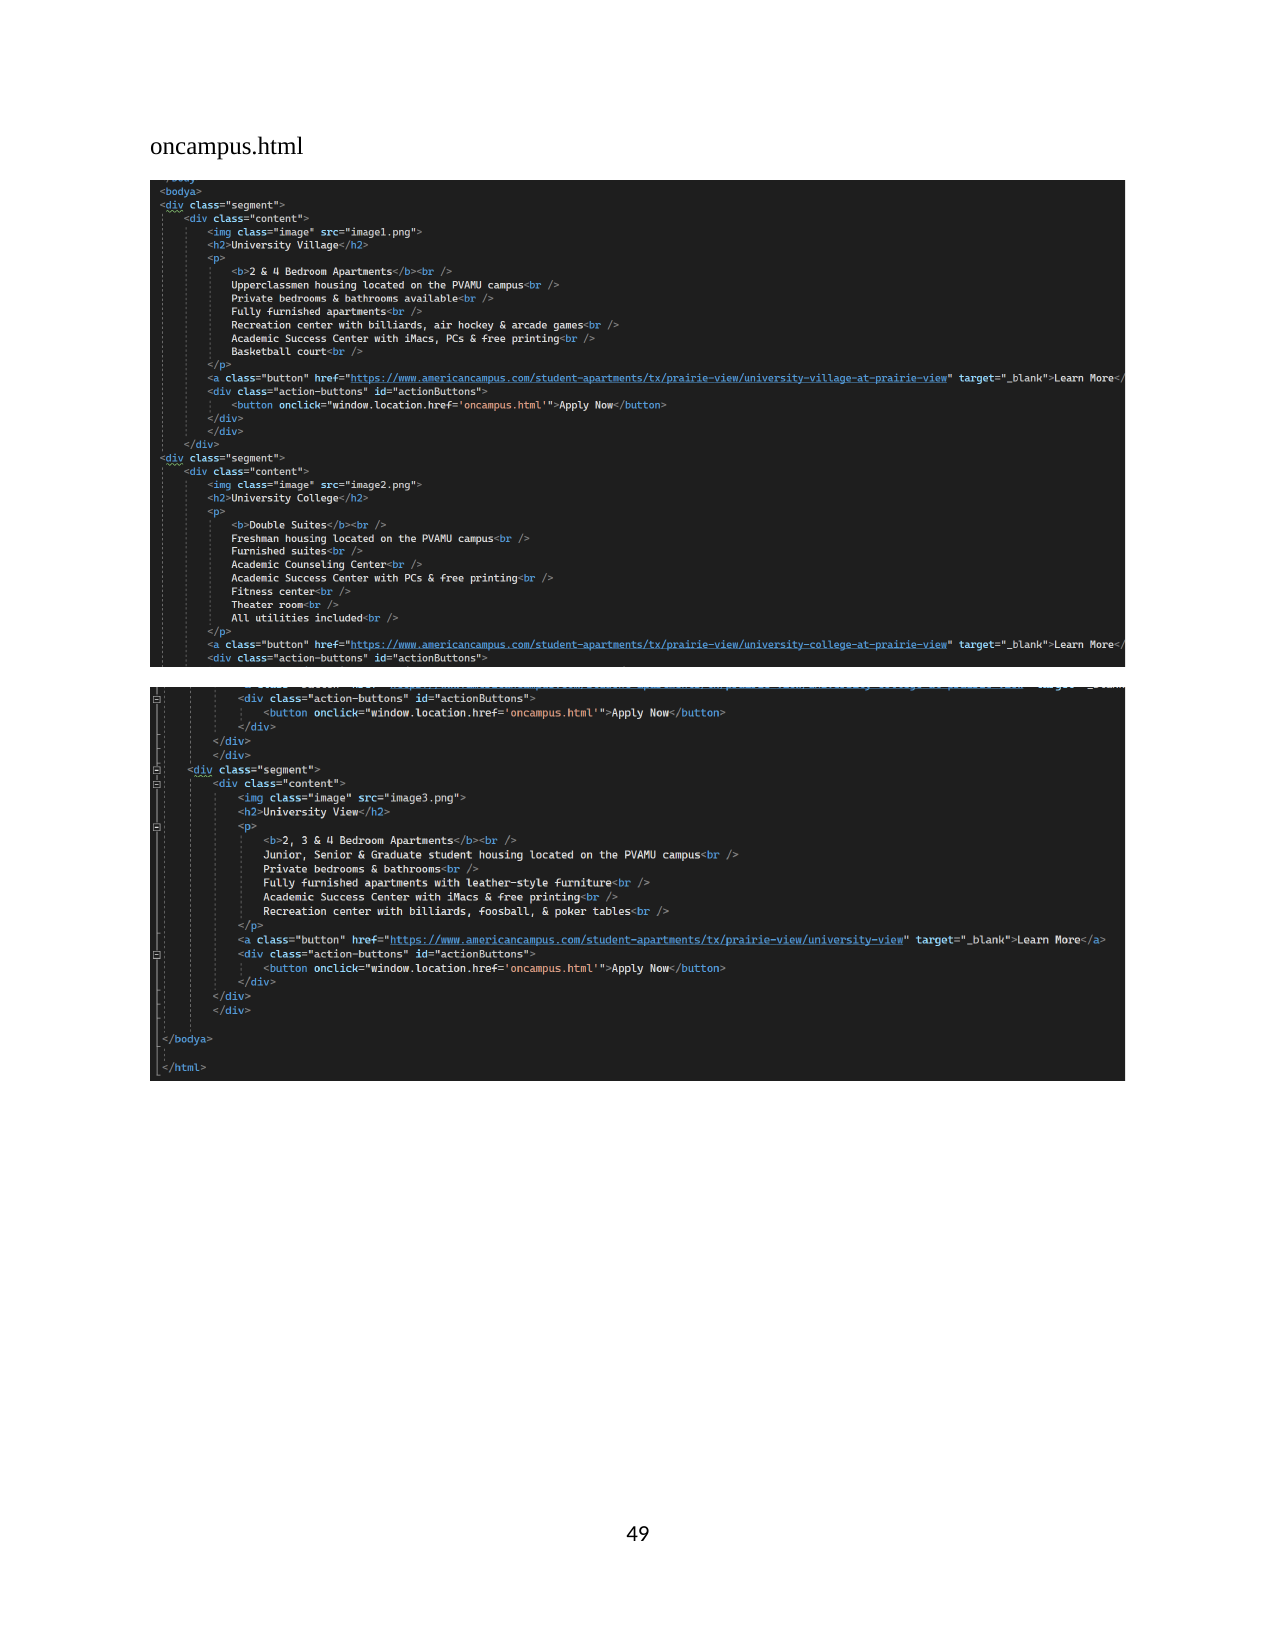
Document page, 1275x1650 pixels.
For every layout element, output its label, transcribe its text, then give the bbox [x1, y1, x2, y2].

picture [150, 180, 1125, 667]
picture [150, 687, 1125, 1081]
text oncampus.html [150, 131, 1125, 160]
